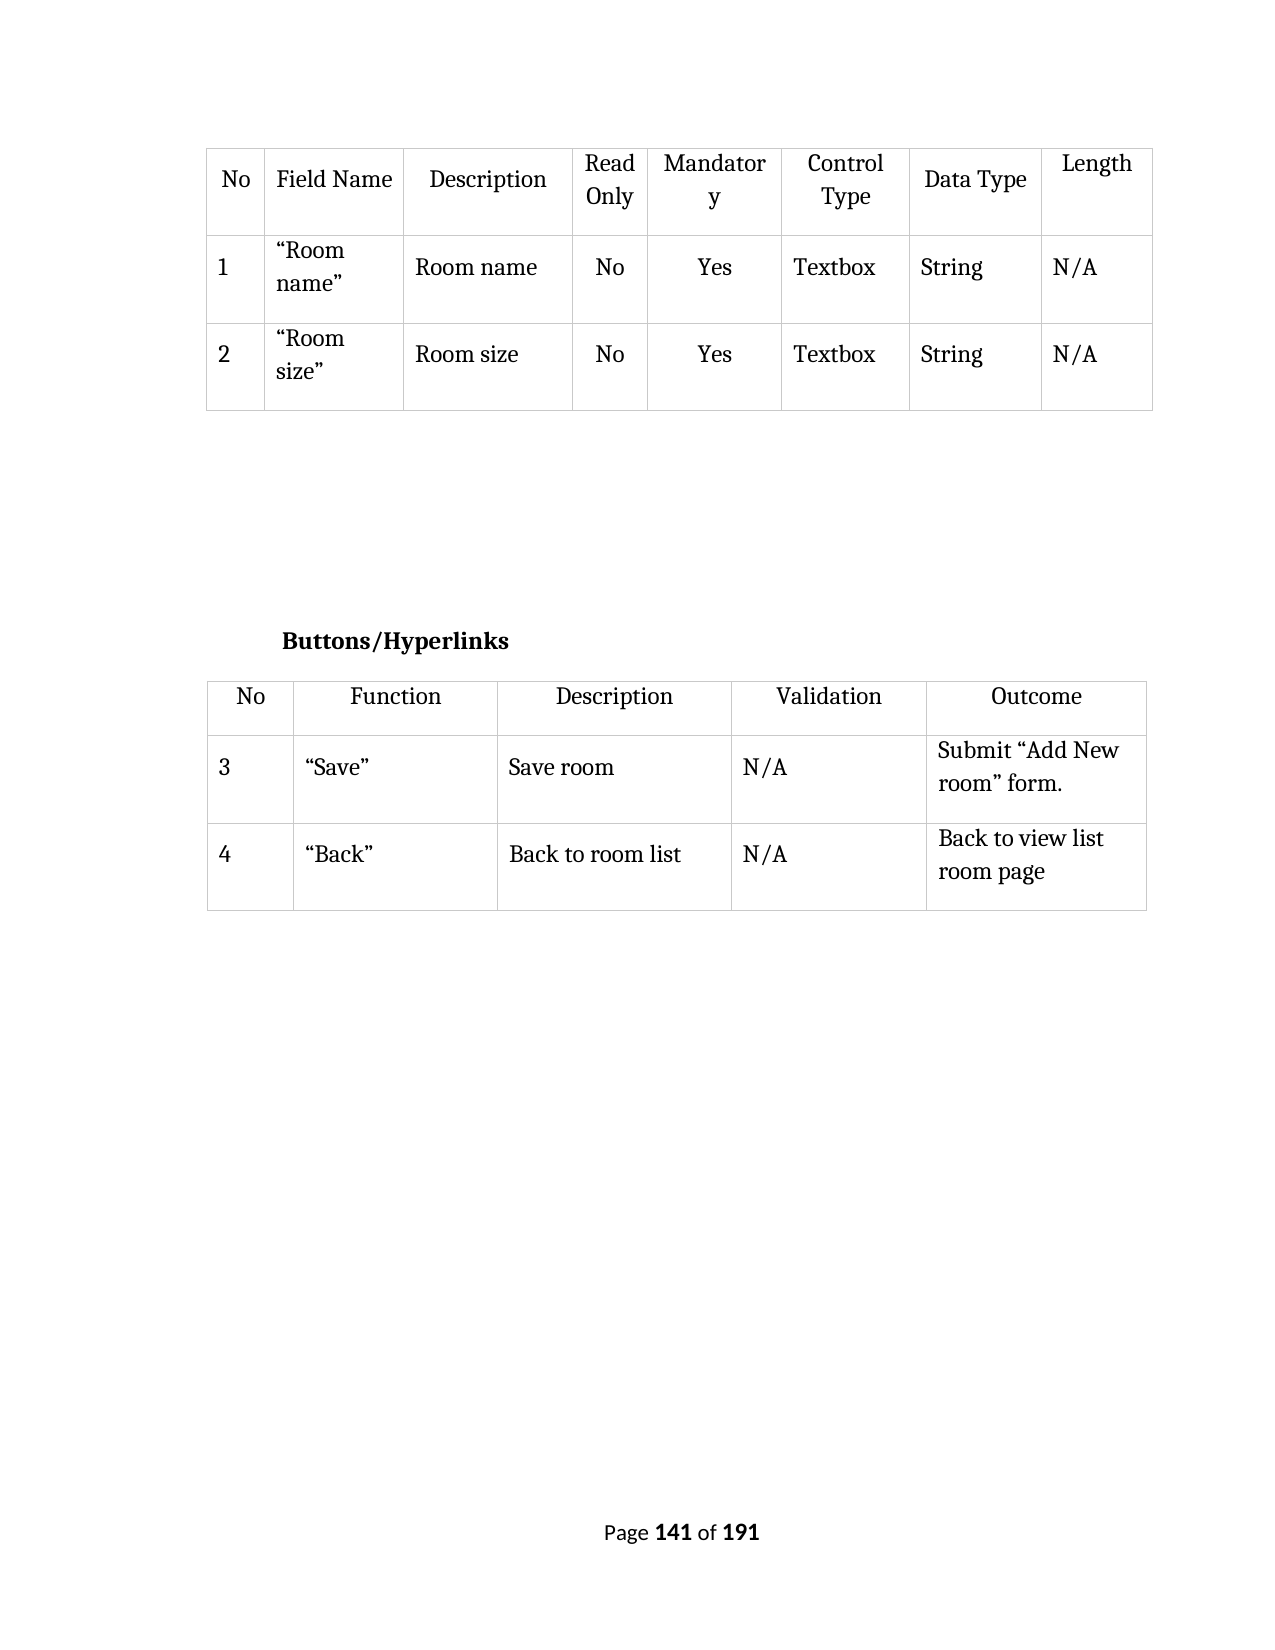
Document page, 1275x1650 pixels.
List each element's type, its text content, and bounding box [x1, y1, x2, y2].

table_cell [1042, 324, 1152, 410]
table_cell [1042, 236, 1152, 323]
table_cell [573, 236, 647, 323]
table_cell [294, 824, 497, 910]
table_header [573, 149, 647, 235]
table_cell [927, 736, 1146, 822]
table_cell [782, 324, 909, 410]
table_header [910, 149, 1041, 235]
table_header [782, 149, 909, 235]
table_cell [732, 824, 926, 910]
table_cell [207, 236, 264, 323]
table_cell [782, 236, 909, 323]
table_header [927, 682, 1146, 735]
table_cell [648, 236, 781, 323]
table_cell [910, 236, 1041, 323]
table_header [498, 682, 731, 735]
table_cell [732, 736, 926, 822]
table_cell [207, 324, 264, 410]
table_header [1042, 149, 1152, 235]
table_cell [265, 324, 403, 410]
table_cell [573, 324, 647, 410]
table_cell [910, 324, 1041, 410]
text Buttons/Hyperlinks [282, 627, 1157, 655]
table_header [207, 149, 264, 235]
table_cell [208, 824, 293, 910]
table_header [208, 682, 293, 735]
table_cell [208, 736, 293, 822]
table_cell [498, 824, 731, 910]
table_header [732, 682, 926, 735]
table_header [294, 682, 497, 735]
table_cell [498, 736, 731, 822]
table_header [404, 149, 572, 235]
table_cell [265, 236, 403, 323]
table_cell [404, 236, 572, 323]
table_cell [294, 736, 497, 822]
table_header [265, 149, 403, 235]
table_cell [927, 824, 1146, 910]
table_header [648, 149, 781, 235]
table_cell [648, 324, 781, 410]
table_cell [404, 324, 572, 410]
